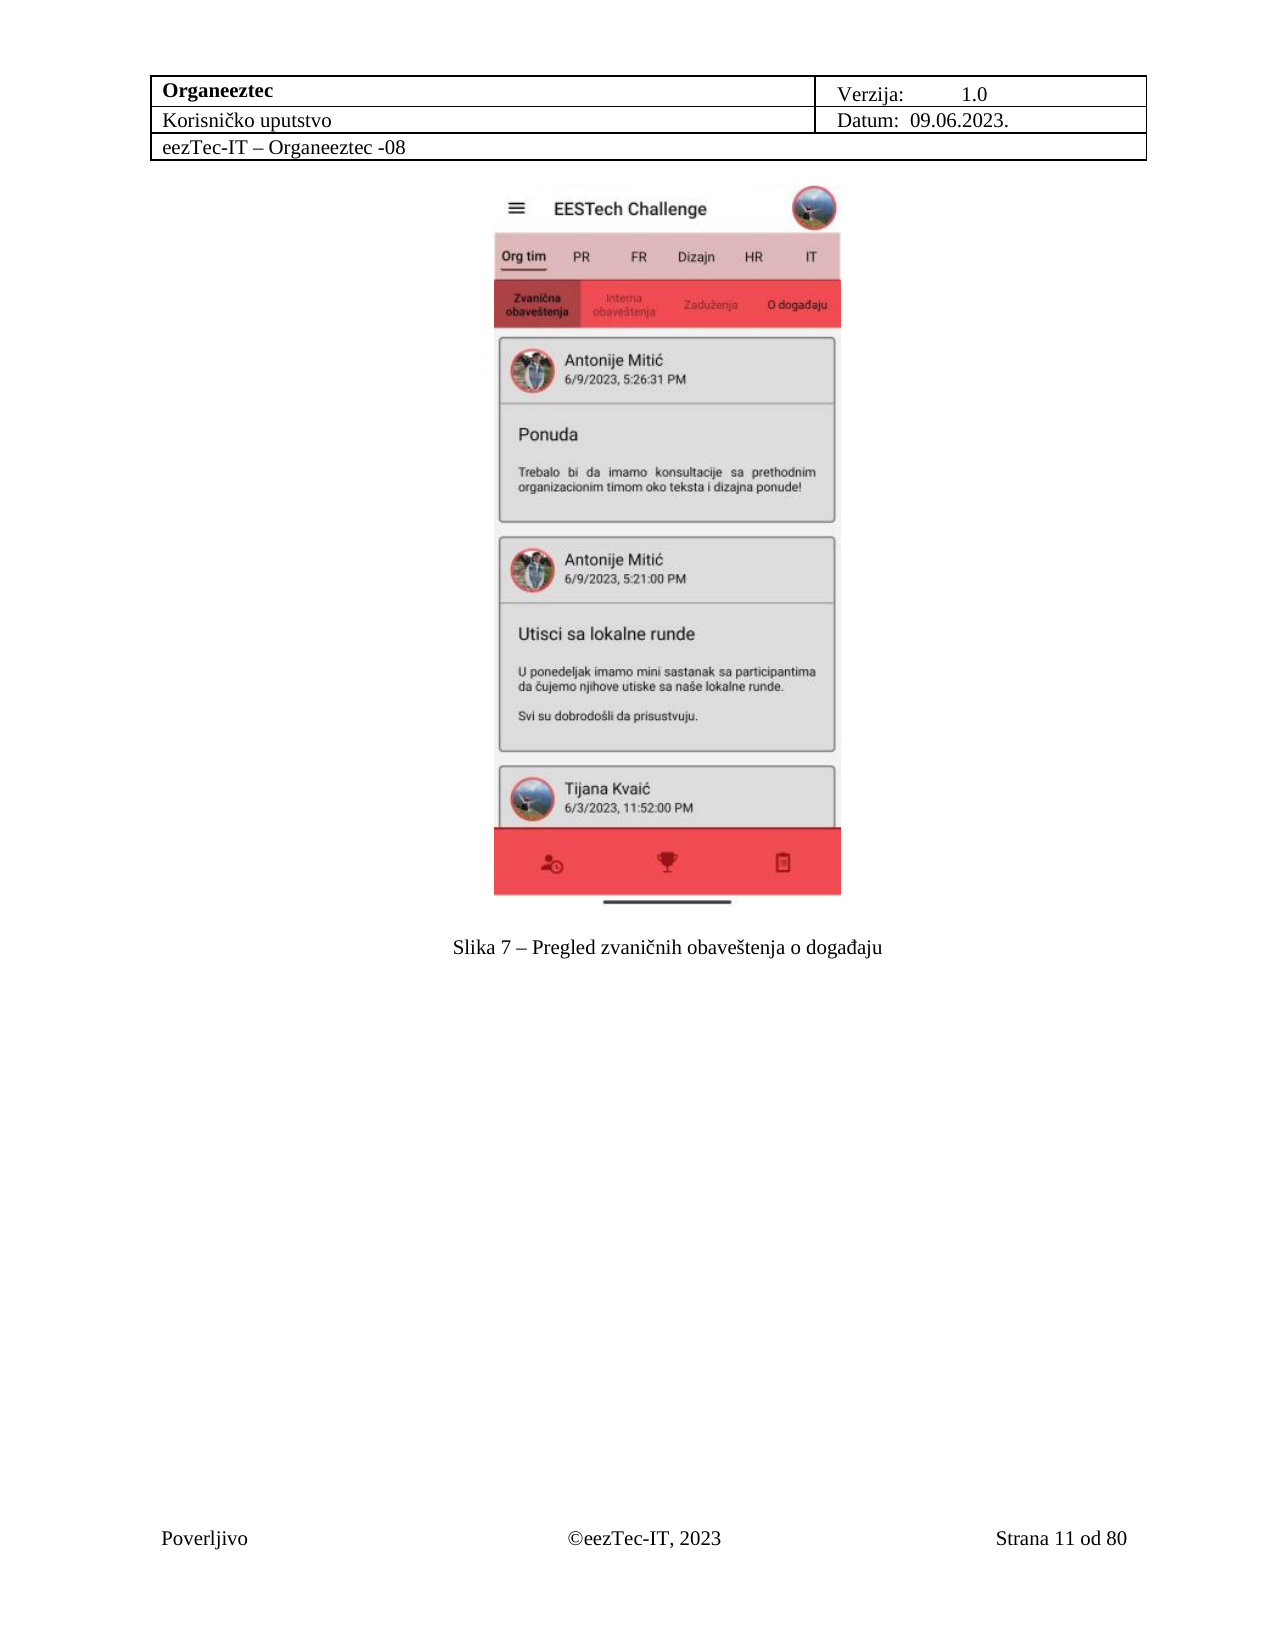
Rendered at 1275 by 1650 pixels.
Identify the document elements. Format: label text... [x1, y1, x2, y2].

picture [494, 185, 841, 909]
text Slika 7 – Pregled zvaničnih obaveštenja o događaju [210, 934, 1125, 959]
